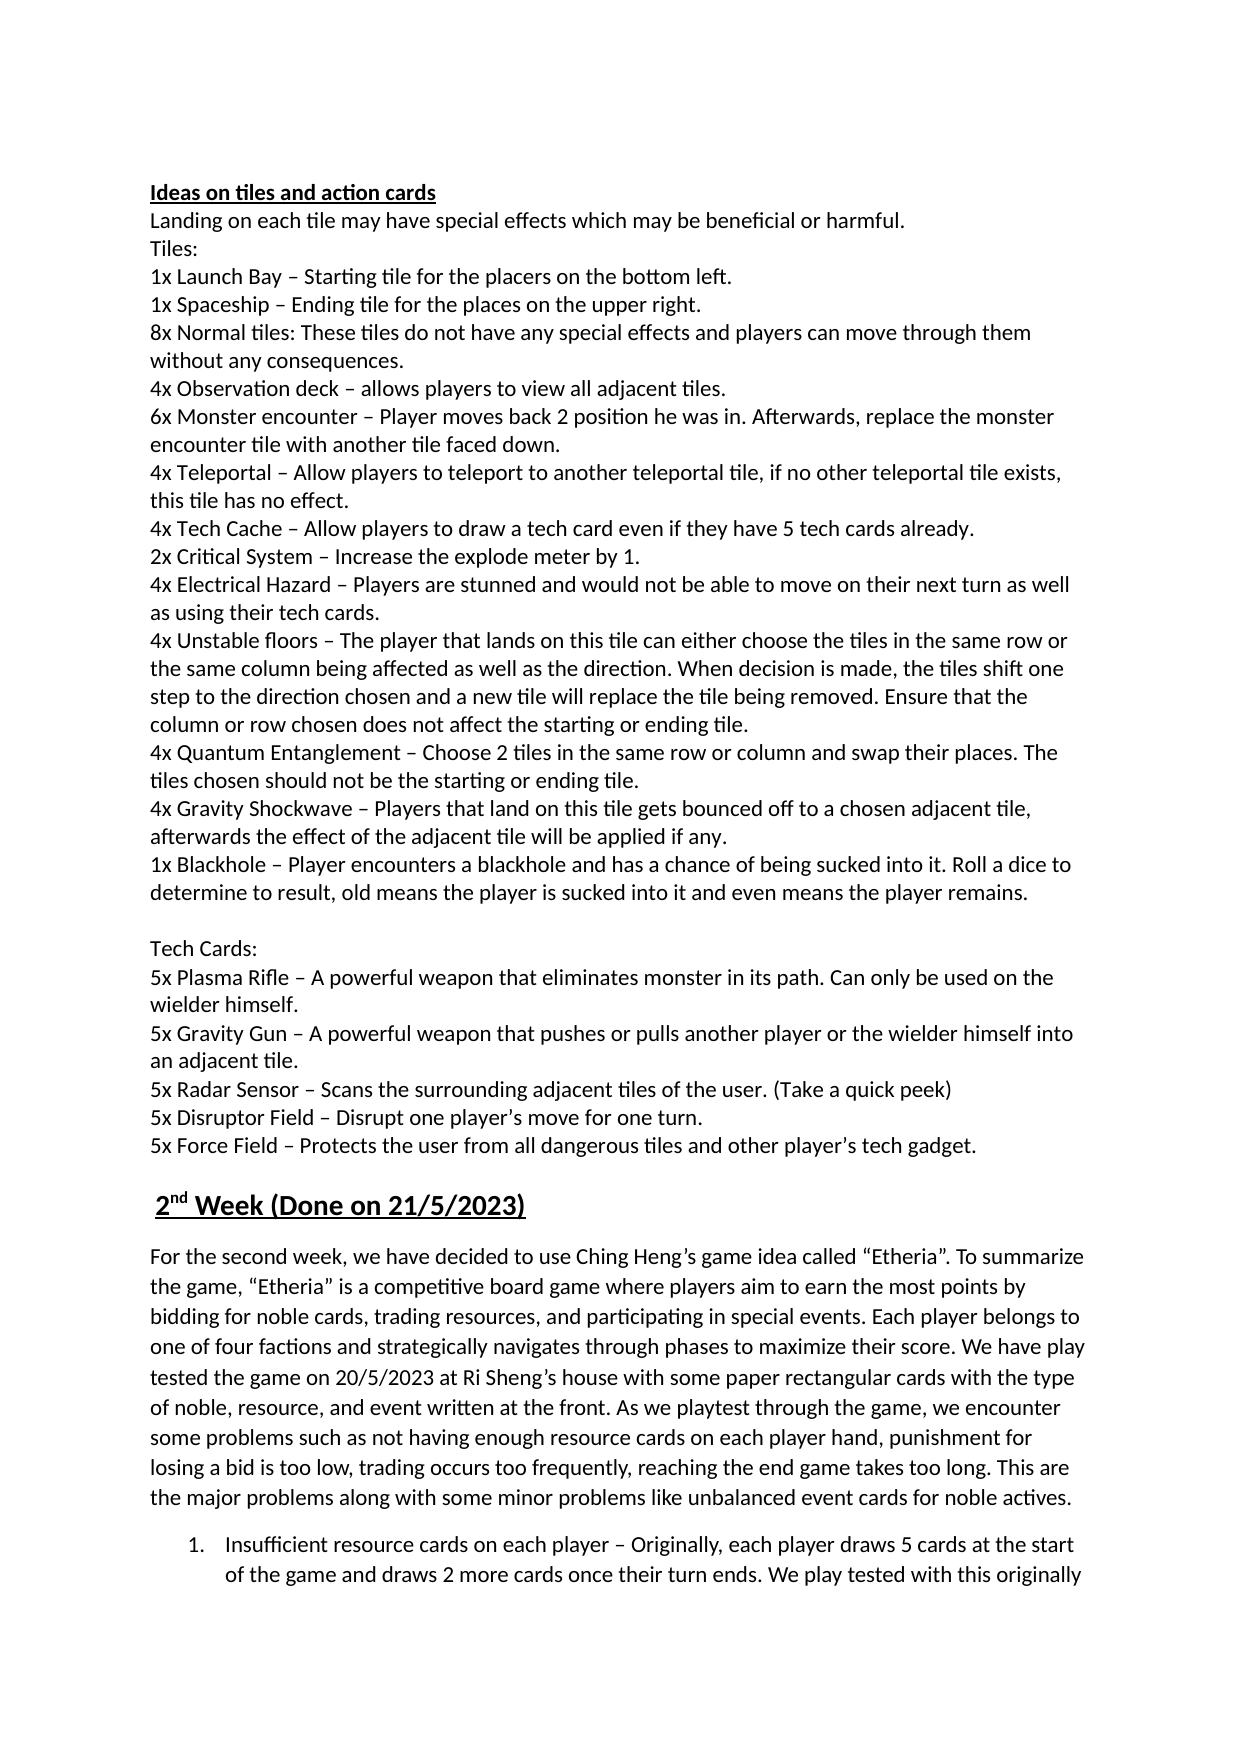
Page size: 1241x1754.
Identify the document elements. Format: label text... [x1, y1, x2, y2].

text 4x Unstable floors – The player that lands on this tile can either choose the tiles in the same row or the same column being affected as well as the direction. When decision is made, the tiles shift one step to the direction chosen and a new tile will replace the tile being removed. Ensure that the column or row chosen does not affect the starting or ending tile. [150, 626, 1090, 738]
text Landing on each tile may have special effects which may be beneficial or harmful. [150, 206, 1090, 234]
text 4x Observation deck – allows players to view all adjacent tiles. [150, 374, 1090, 402]
text Tech Cards: 5x Plasma Rifle – A powerful weapon that eliminates monster in its path. Can only be used on the wielder himself. [150, 934, 1090, 1019]
text 4x Electrical Hazard – Players are stunned and would not be able to move on their next turn as well as using their tech cards. [150, 570, 1090, 626]
text 4x Teleportal – Allow players to teleport to another teleportal tile, if no other teleportal tile exists, this tile has no effect. [150, 458, 1090, 514]
text 5x Gravity Gun – A powerful weapon that pushes or pulls another player or the wielder himself into an adjacent tile. [150, 1019, 1090, 1075]
text 4x Quantum Entanglement – Choose 2 tiles in the same row or column and swap their places. The tiles chosen should not be the starting or ending tile. [150, 738, 1090, 794]
text 5x Disruptor Field – Disrupt one player’s move for one turn. [150, 1103, 1090, 1131]
text Tiles: [150, 234, 1090, 262]
text 1x Launch Bay – Starting tile for the placers on the bottom left. [150, 262, 1090, 290]
text 1x Spaceship – Ending tile for the places on the upper right. 8x Normal tiles: These tiles do not have any special effects and players can move through them without any consequences. [150, 290, 1090, 374]
text 2x Critical System – Increase the explode meter by 1. [150, 542, 1090, 570]
text 4x Gravity Shockwave – Players that land on this tile gets bounced off to a chosen adjacent tile, afterwards the effect of the adjacent tile will be applied if any. [150, 794, 1090, 851]
text 6x Monster encounter – Player moves back 2 position he was in. Afterwards, replace the monster encounter tile with another tile faced down. [150, 402, 1090, 458]
text For the second week, we have decided to use Ching Heng’s game idea called “Etheria”. To summarize the game, “Etheria” is a competitive board game where players aim to earn the most points by bidding for noble cards, trading resources, and participating in special events. Each player belongs to one of four factions and strategically navigates through phases to maximize their score. We have play tested the game on 20/5/2023 at Ri Sheng’s house with some paper rectangular cards with the type of noble, resource, and event written at the front. As we playtest through the game, we encounter some problems such as not having enough resource cards on each player hand, punishment for losing a bid is too low, trading occurs too frequently, reaching the end game takes too long. This are the major problems along with some minor problems like unbalanced event cards for noble actives. [150, 1242, 1090, 1512]
text Ideas on tiles and action cards [150, 178, 1090, 206]
text 5x Radar Sensor – Scans the surrounding adjacent tiles of the user. (Take a quick peek) [150, 1075, 1090, 1103]
text 4x Tech Cache – Allow players to draw a tech card even if they have 5 tech cards already. [150, 514, 1090, 542]
text 2nd Week (Done on 21/5/2023) [150, 1187, 1090, 1222]
text 1x Blackhole – Player encounters a blackhole and has a chance of being sucked into it. Roll a dice to determine to result, old means the player is sucked into it and even means the player remains. [150, 851, 1090, 907]
text 5x Force Field – Protects the user from all dangerous tiles and other player’s tech gadget. [150, 1131, 1090, 1159]
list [187, 1530, 1090, 1589]
